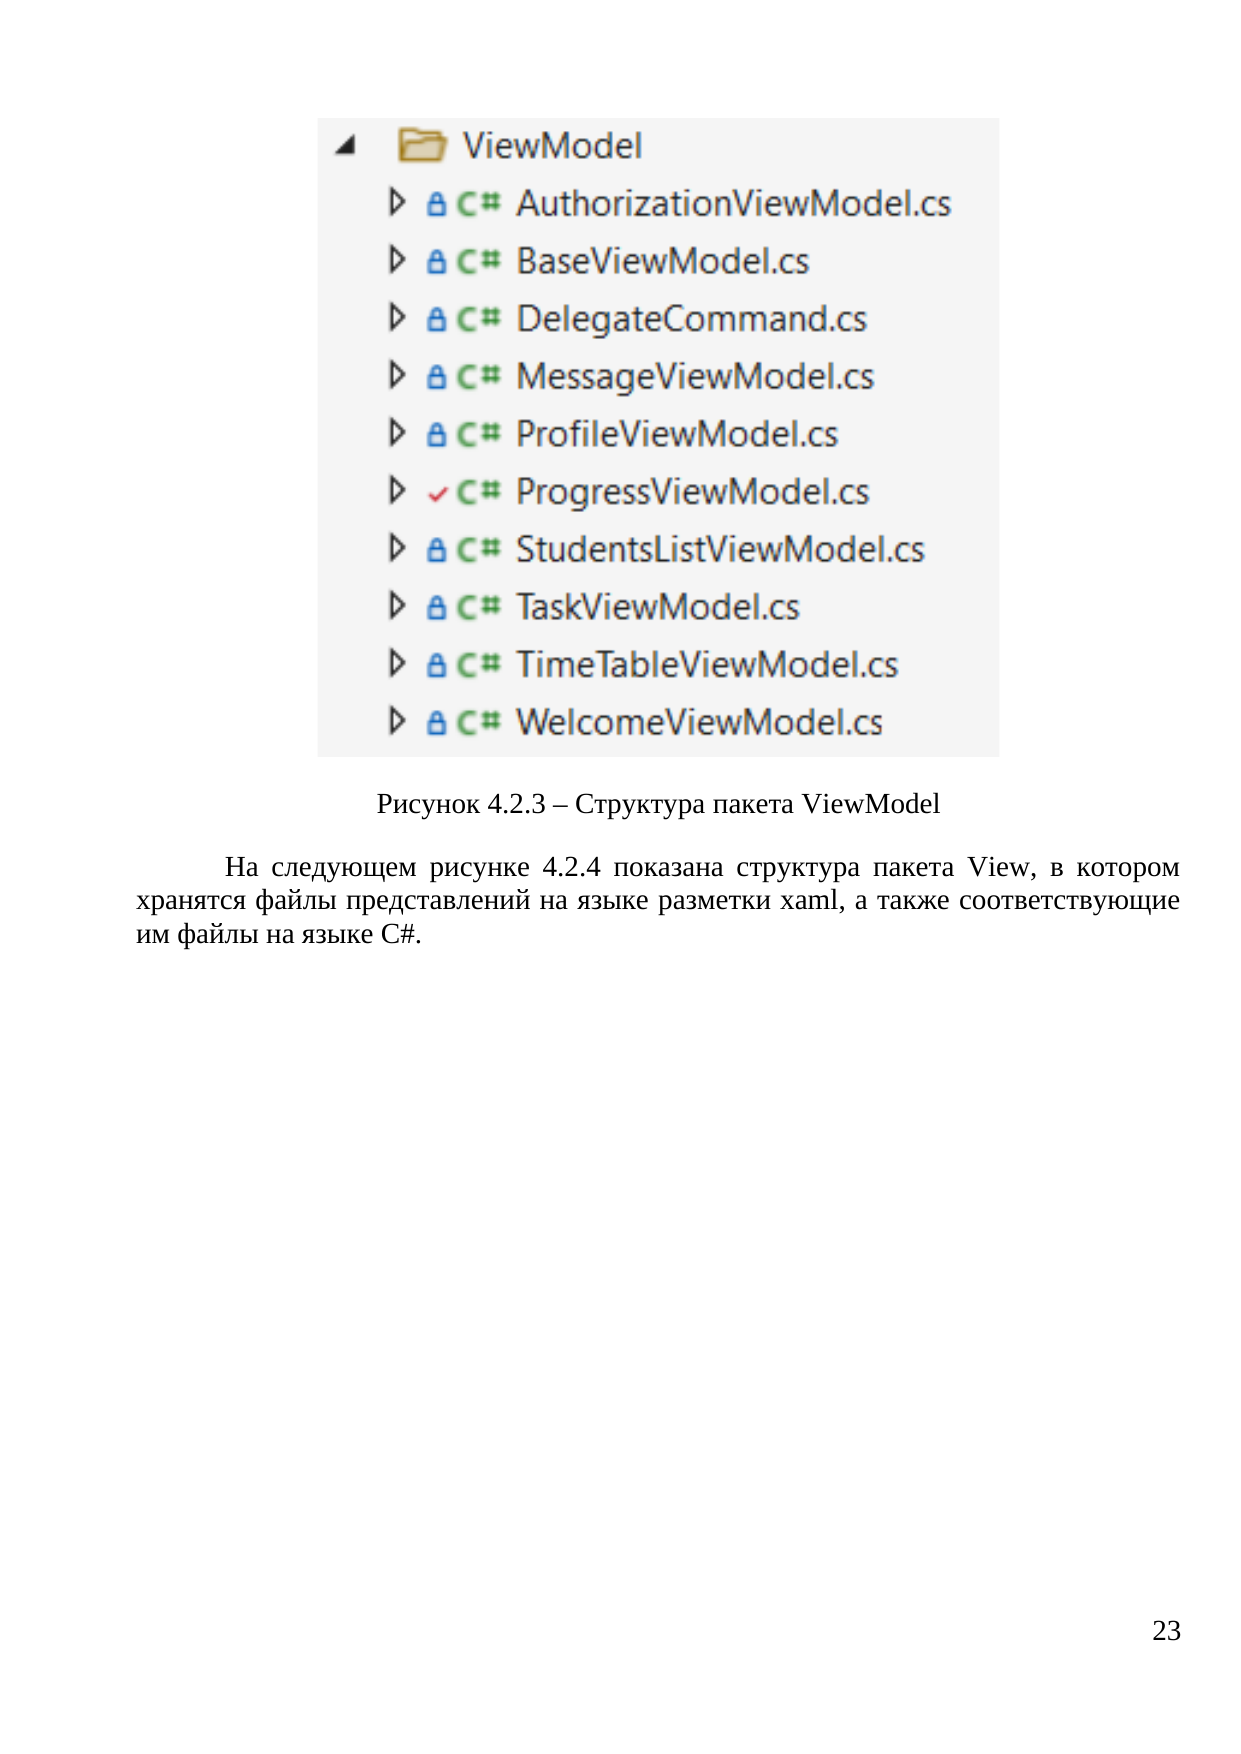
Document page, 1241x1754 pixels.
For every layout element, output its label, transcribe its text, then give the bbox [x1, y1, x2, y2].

text Рисунок 4.2.3 – Структура пакета ViewModel [136, 786, 1181, 819]
picture [317, 118, 1000, 757]
text На следующем рисунке 4.2.4 показана структура пакета View, в котором хранятся файлы представлений на языке разметки xaml, а также соответствующие им файлы на языке C#. [136, 849, 1181, 949]
